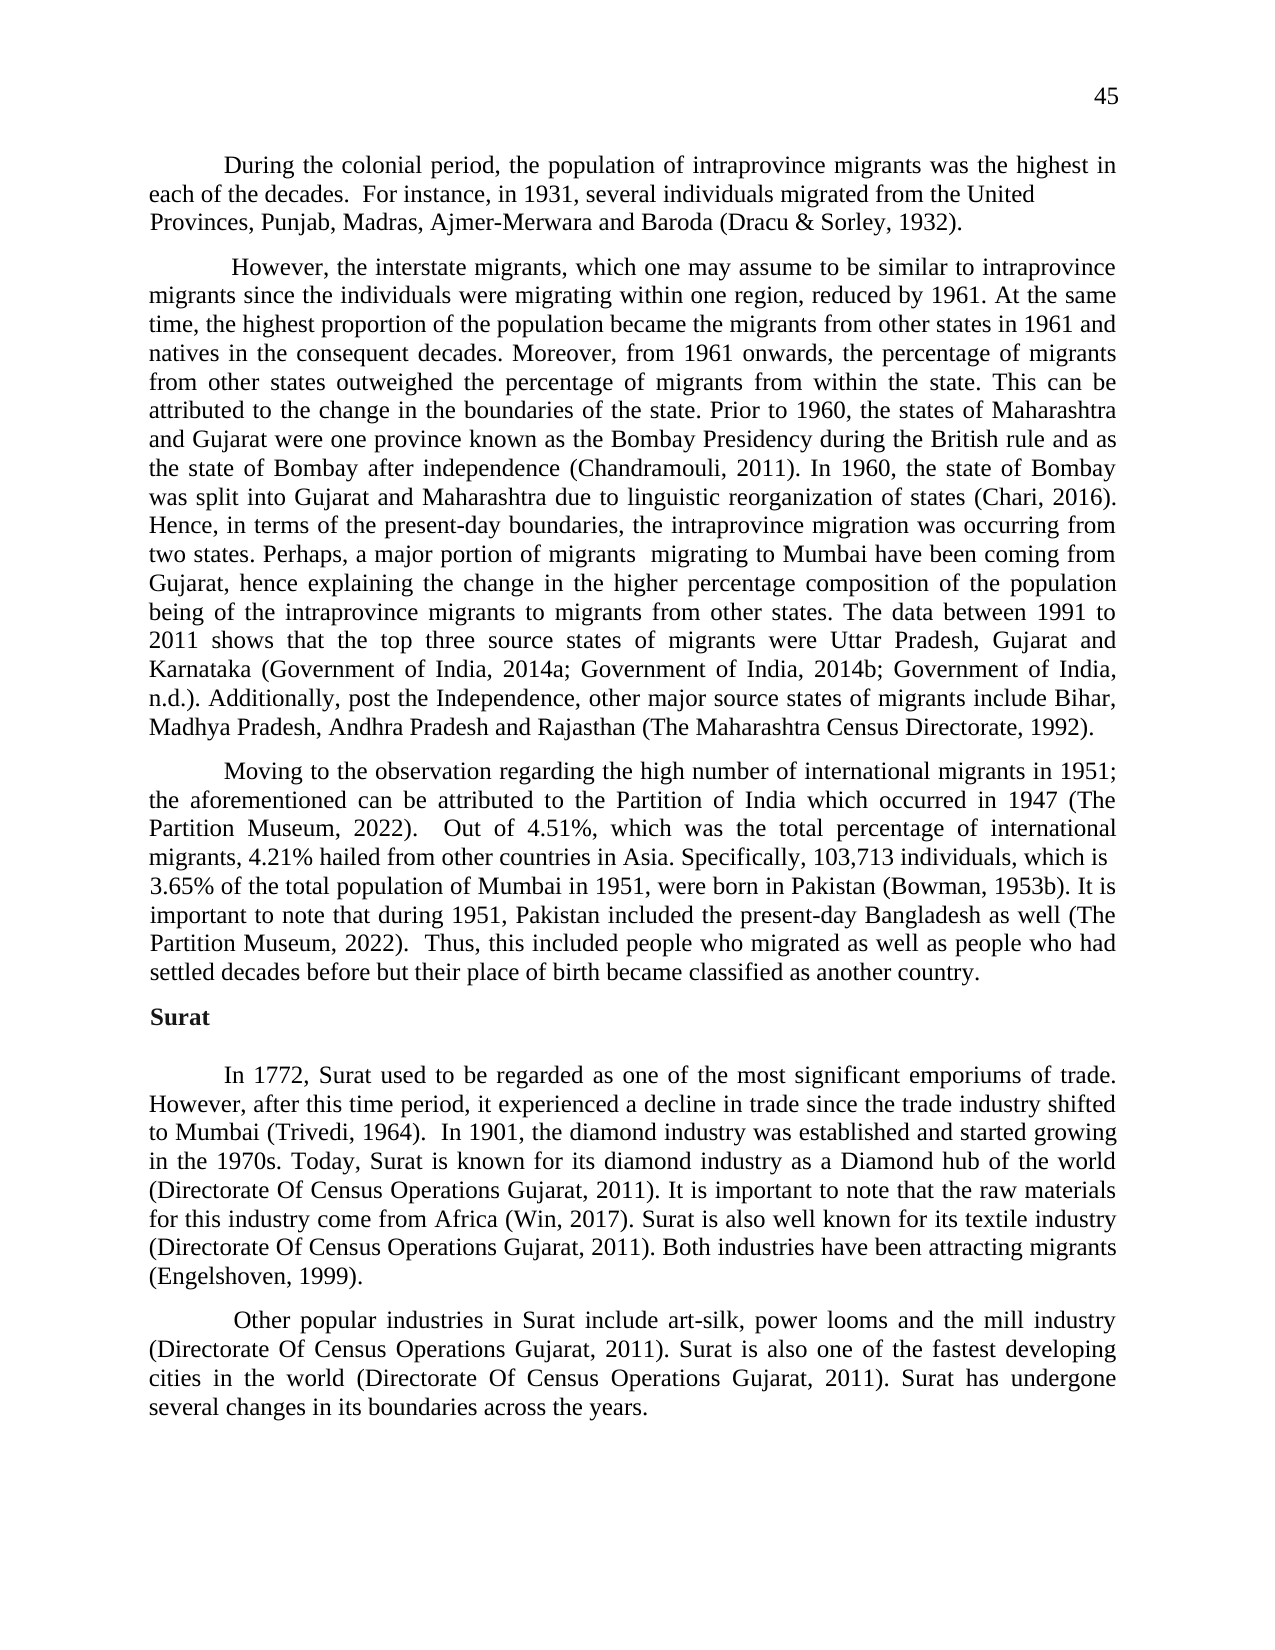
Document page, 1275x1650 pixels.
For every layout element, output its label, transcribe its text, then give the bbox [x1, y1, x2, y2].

text However, the interstate migrants, which one may assume to be similar to intraprovince migrants since the individuals were migrating within one region, reduced by 1961. At the same time, the highest proportion of the population became the migrants from other states in 1961 and natives in the consequent decades. Moreover, from 1961 onwards, the percentage of migrants from other states outweighed the percentage of migrants from within the state. This can be attributed to the change in the boundaries of the state. Prior to 1960, the states of Maharashtra and Gujarat were one province known as the Bombay Presidency during the British rule and as the state of Bombay after independence (Chandramouli, 2011). In 1960, the state of Bombay was split into Gujarat and Maharashtra due to linguistic reorganization of states (Chari, 2016). Hence, in terms of the present-day boundaries, the intraprovince migration was occurring from two states. Perhaps, a major portion of migrants migrating to Mumbai have been coming from Gujarat, hence explaining the change in the higher percentage composition of the population being of the intraprovince migrants to migrants from other states. The data between 1991 to 2011 shows that the top three source states of migrants were Uttar Pradesh, Gujarat and Karnataka (Government of India, 2014a; Government of India, 2014b; Government of India, n.d.). Additionally, post the Independence, other major source states of migrants include Bihar, Madhya Pradesh, Andhra Pradesh and Rajasthan (The Maharashtra Census Directorate, 1992). [148, 252, 1118, 741]
text Provinces, Punjab, Madras, Ajmer-Merwara and Baroda (Dracu & Sorley, 1932). [149, 207, 1118, 236]
text 3.65% of the total population of Mumbai in 1951, were born in Pakistan (Bowman, 1953b). It is important to note that during 1951, Pakistan included the present-day Bangladesh as well (The Partition Museum, 2022). Thus, this included people who migrated as well as people who had settled decades before but their place of birth became classified as another country. [149, 871, 1118, 986]
text Other popular industries in Surat include art-silk, power looms and the mill industry (Directorate Of Census Operations Gujarat, 2011). Surat is also one of the fastest developing cities in the world (Directorate Of Census Operations Gujarat, 2011). Surat has undergone several changes in its boundaries across the years. [148, 1305, 1118, 1420]
subtitle Surat [150, 1002, 965, 1030]
text During the colonial period, the population of intraprovince migrants was the highest in each of the decades. For instance, in 1931, several individuals migrated from the United [148, 150, 1118, 207]
text In 1772, Surat used to be regarded as one of the most significant emporiums of trade. However, after this time period, it experienced a decline in trade since the trade industry shifted to Mumbai (Trivedi, 1964). In 1901, the diamond industry was established and started growing in the 1970s. Today, Surat is known for its diamond industry as a Diamond hub of the world (Directorate Of Census Operations Gujarat, 2011). It is important to note that the raw materials for this industry come from Africa (Win, 2017). Surat is also well known for its textile industry (Directorate Of Census Operations Gujarat, 2011). Both industries have been attracting migrants (Engelshoven, 1999). [148, 1060, 1118, 1290]
text Moving to the observation regarding the high number of international migrants in 1951; the aforementioned can be attributed to the Partition of India which occurred in 1947 (The Partition Museum, 2022). Out of 4.51%, which was the total percentage of international migrants, 4.21% hailed from other countries in Asia. Specifically, 103,713 individuals, which is [148, 756, 1118, 871]
